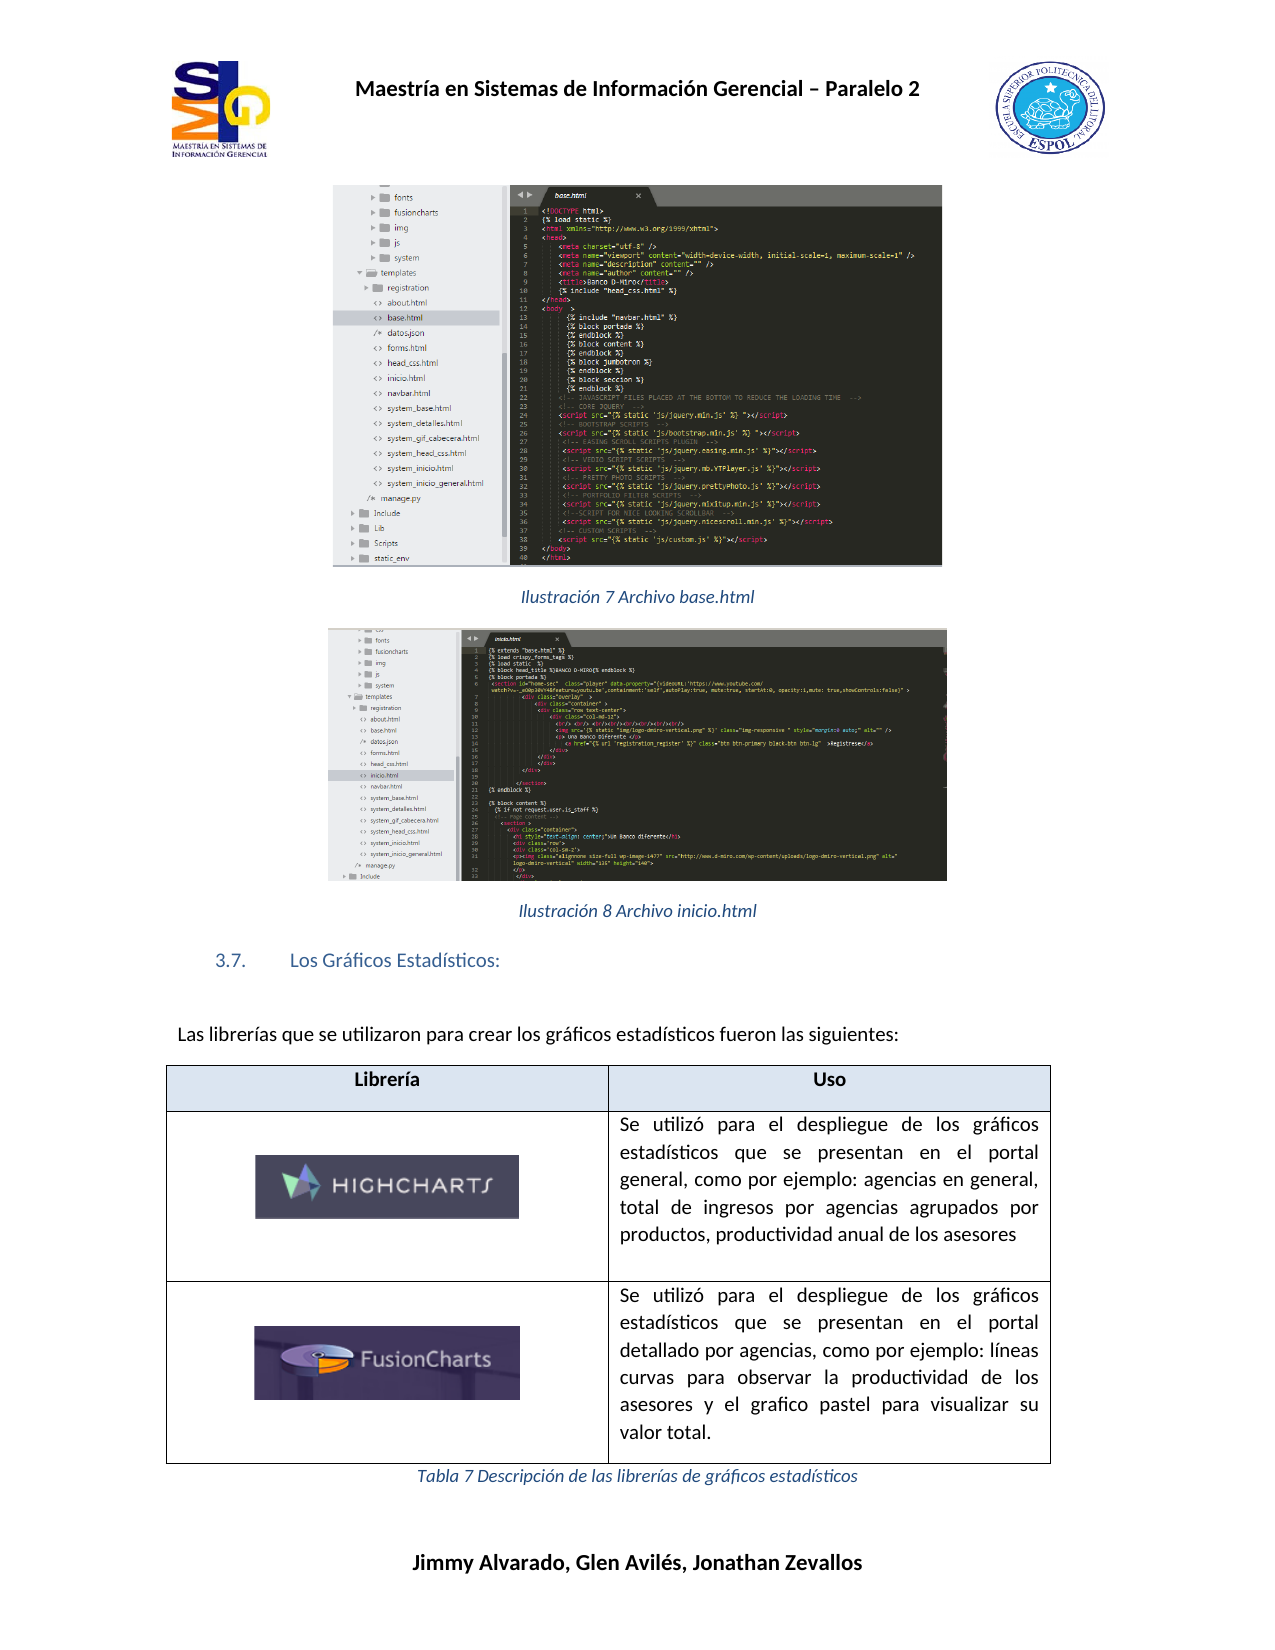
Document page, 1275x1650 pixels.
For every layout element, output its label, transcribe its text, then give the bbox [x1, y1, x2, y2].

table_header Uso [609, 1066, 1050, 1111]
picture [255, 1155, 519, 1219]
table_header Librería [167, 1066, 608, 1111]
table_cell [167, 1112, 608, 1281]
picture [989, 56, 1110, 158]
subtitle Los Gráficos Estadísticos: [215, 947, 1098, 972]
text Las librerías que se utilizaron para crear los gráficos estadísticos fueron las siguientes: [177, 1021, 1098, 1047]
picture [332, 185, 943, 567]
table_cell [167, 1282, 608, 1463]
picture [171, 61, 271, 157]
picture [254, 1326, 520, 1400]
table_cell Se utilizó para el despliegue de los gráficos estadísticos que se presentan en el portal general, como por ejemplo: agencias en general, total de ingresos por agencias agrupados por productos, productividad anual de los asesores [609, 1112, 1050, 1281]
table_cell Se utilizó para el despliegue de los gráficos estadísticos que se presentan en el portal detallado por agencias, como por ejemplo: líneas curvas para observar la productividad de los asesores y el grafico pastel para visualizar su valor total. [609, 1282, 1050, 1463]
picture [328, 628, 947, 881]
